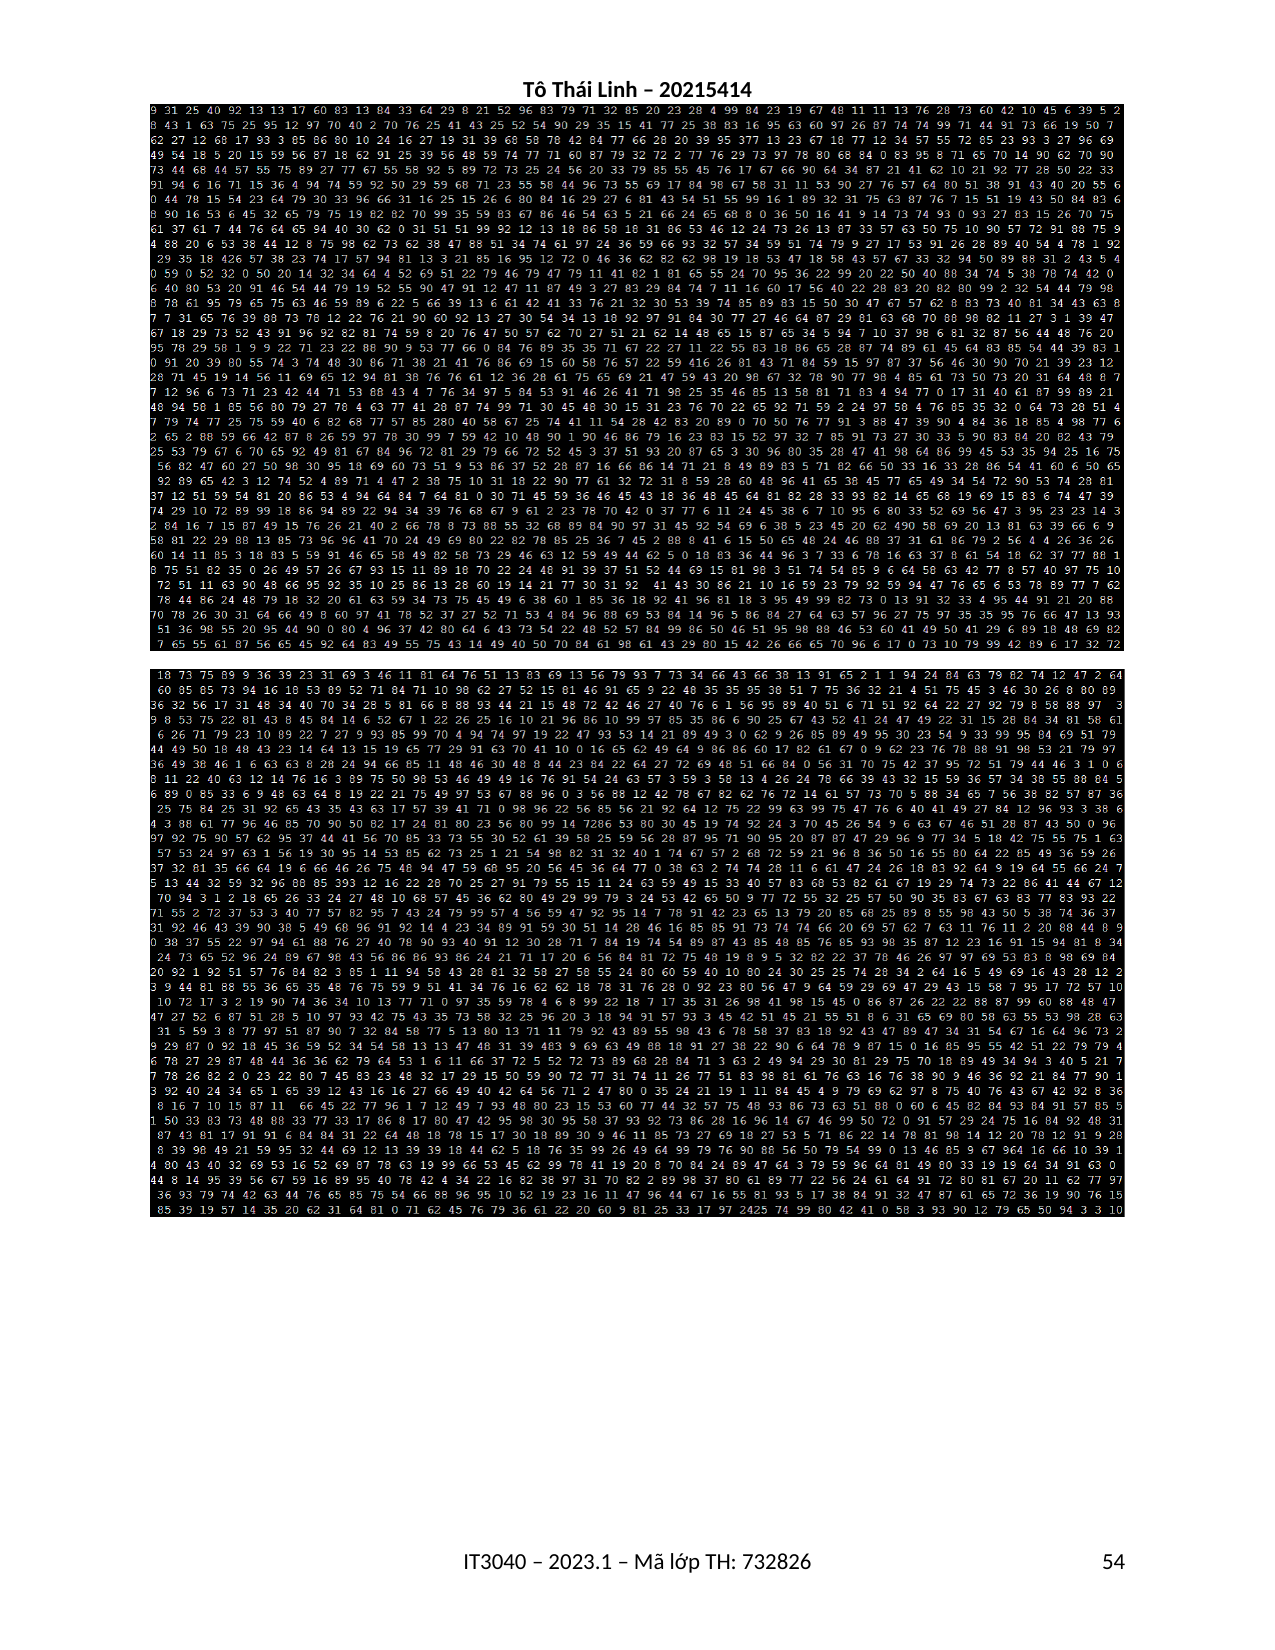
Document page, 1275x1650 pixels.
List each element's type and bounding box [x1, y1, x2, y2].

picture [150, 103, 1124, 651]
picture [150, 669, 1125, 1217]
